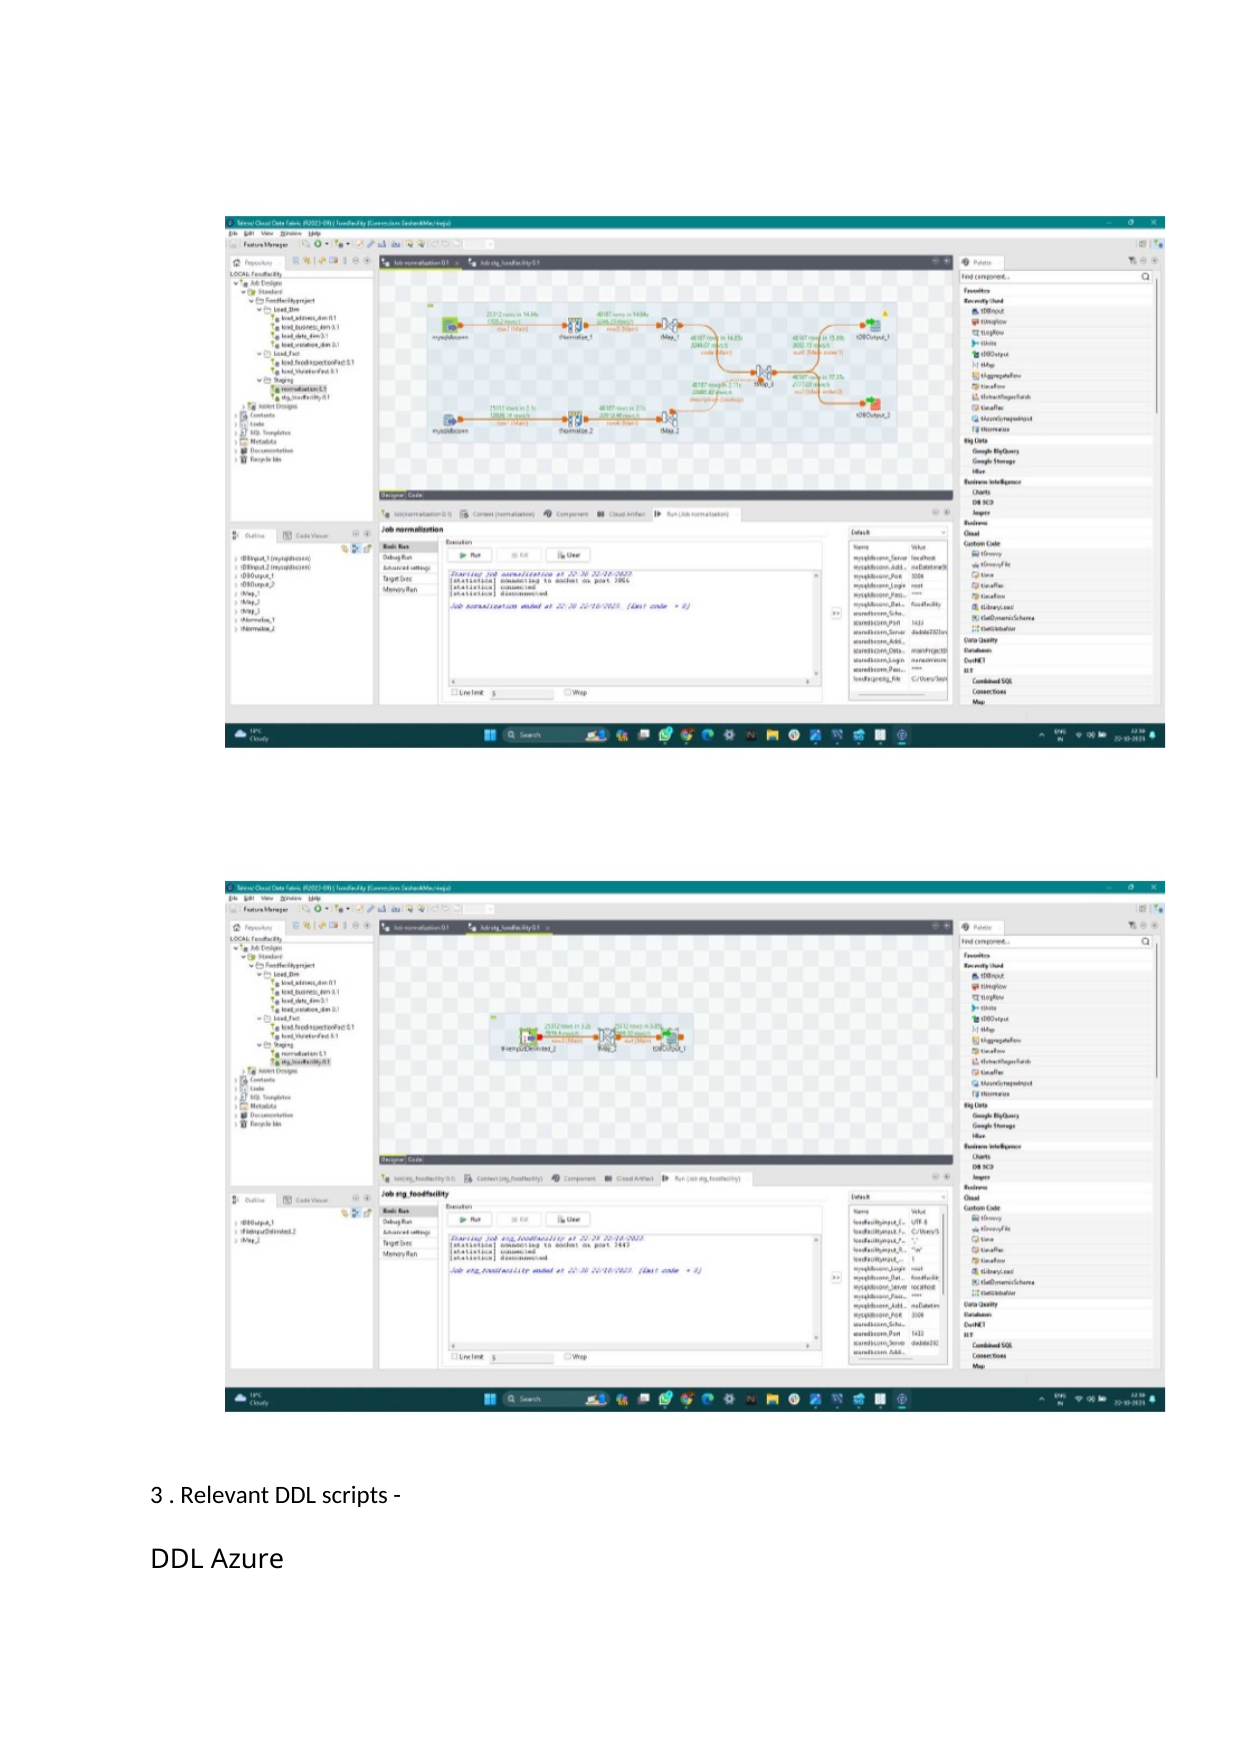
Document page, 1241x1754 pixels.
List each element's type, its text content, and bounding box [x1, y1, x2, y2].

text DDL Azure [150, 1540, 1090, 1577]
text 3 . Relevant DDL scripts - [150, 1479, 1090, 1540]
picture [225, 150, 1166, 1479]
